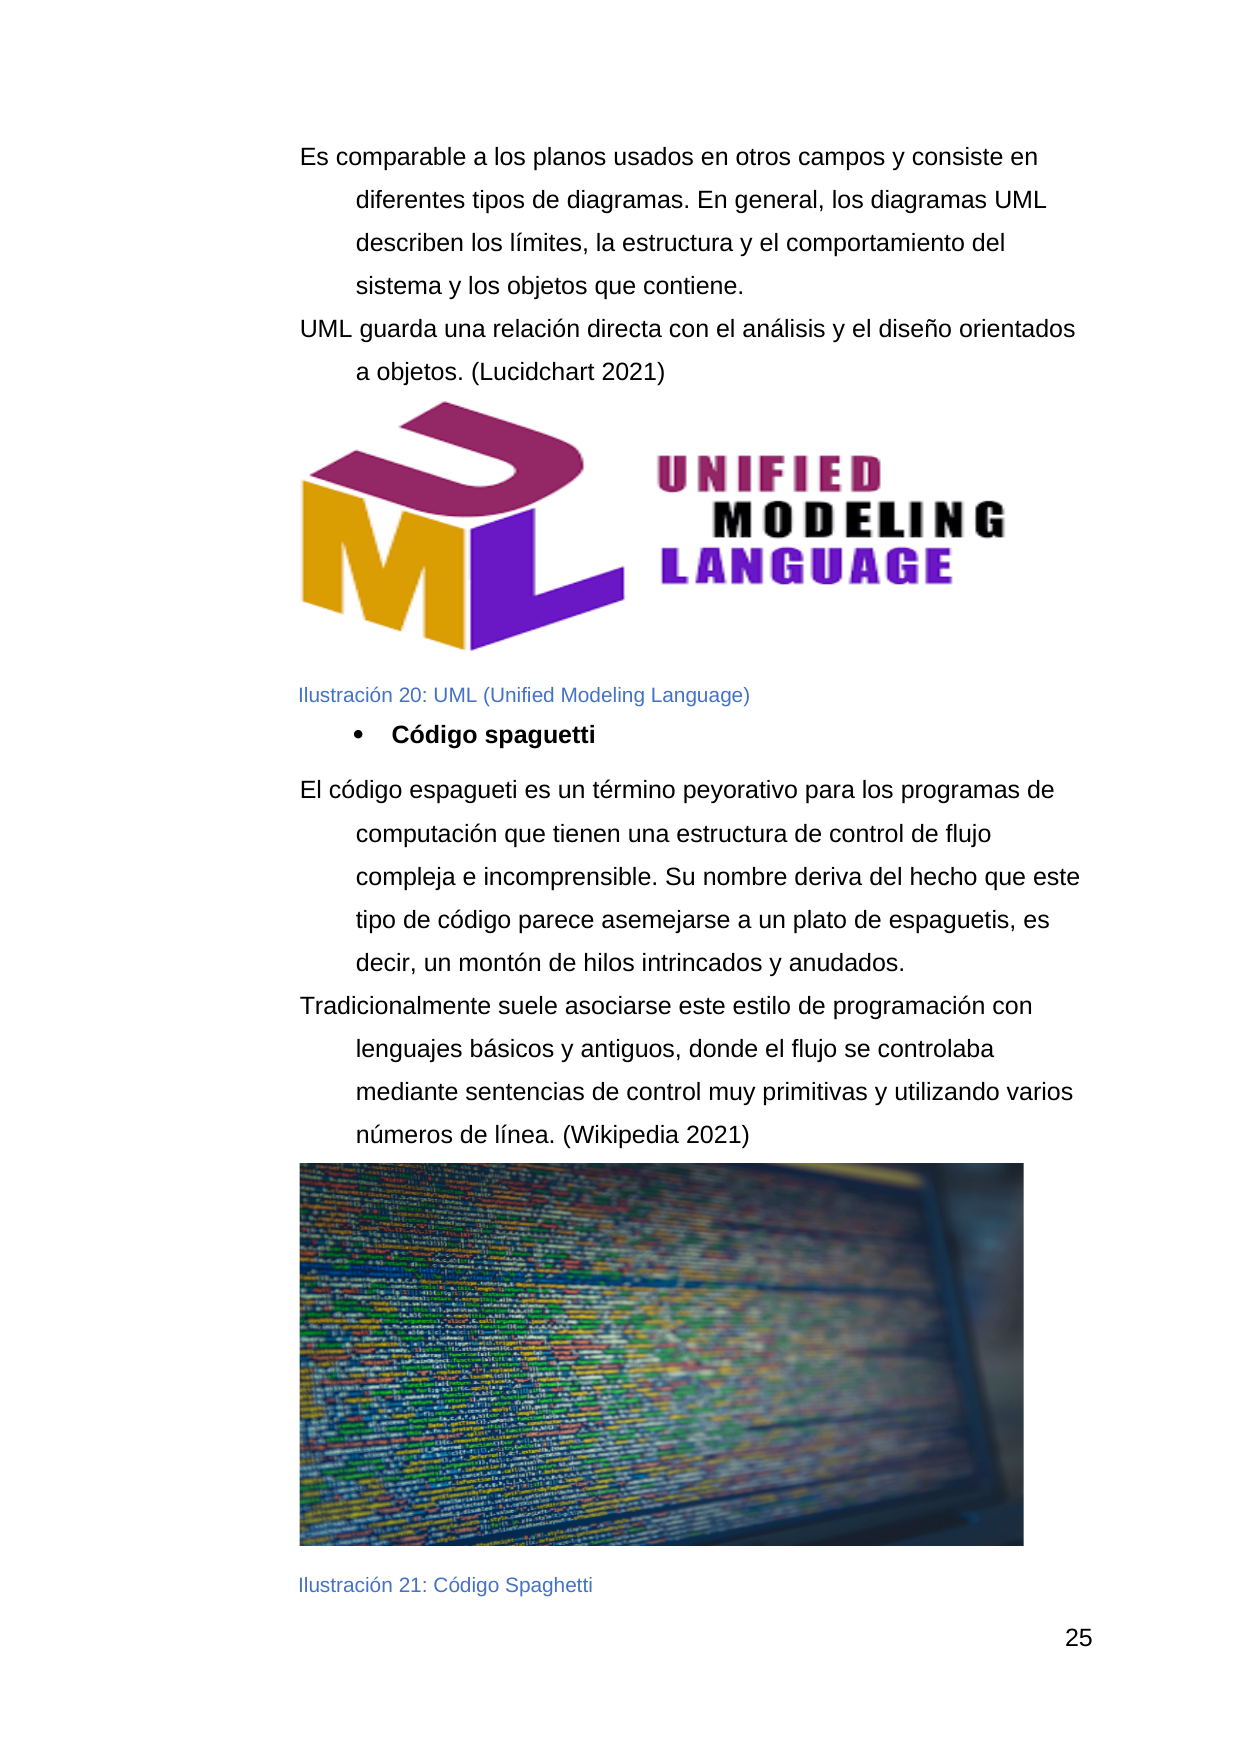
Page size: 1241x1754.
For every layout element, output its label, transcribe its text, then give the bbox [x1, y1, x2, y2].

list UML guarda una relación directa con el análisis y el diseño orientados a objetos. (Lucidchart 2021) [299, 314, 1092, 386]
list Es comparable a los planos usados en otros campos y consiste en diferentes tipos de diagramas. En general, los diagramas UML describen los límites, la estructura y el comportamiento del sistema y los objetos que contiene. [299, 142, 1092, 300]
text Ilustración 20: UML (Unified Modeling Language) [298, 683, 1092, 707]
picture [299, 1163, 1024, 1546]
text Ilustración 21: Código Spaghetti [298, 1572, 1092, 1596]
list Tradicionalmente suele asociarse este estilo de programación con lenguajes básicos y antiguos, donde el flujo se controlaba mediante sentencias de control muy primitivas y utilizando varios números de línea. (Wikipedia 2021) [299, 991, 1092, 1149]
subtitle Código spaguetti [354, 720, 1092, 748]
list El código espagueti es un término peyorativo para los programas de computación que tienen una estructura de control de flujo compleja e incomprensible. Su nombre deriva del hecho que este tipo de código parece asemejarse a un plato de espaguetis, es decir, un montón de hilos intrincados y anudados. [299, 775, 1092, 977]
picture [299, 400, 1010, 657]
